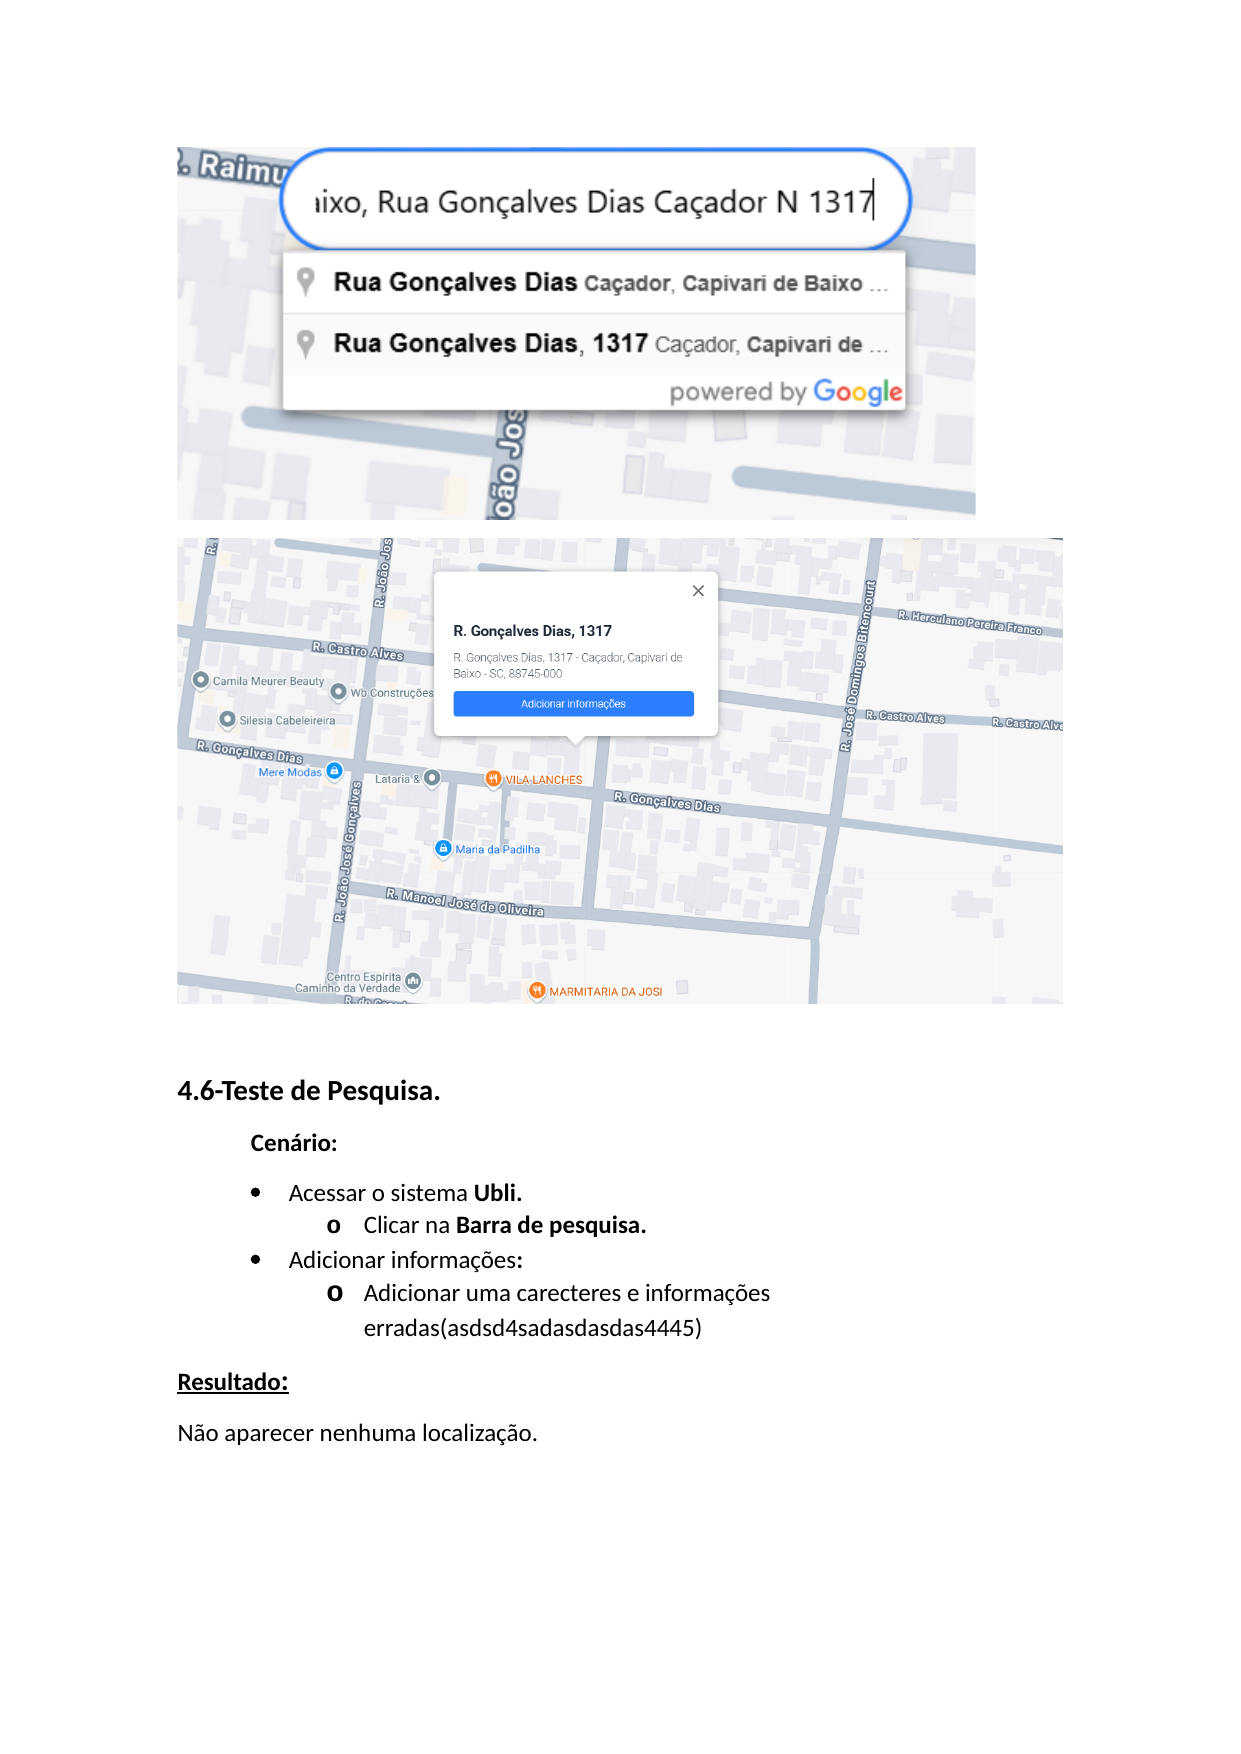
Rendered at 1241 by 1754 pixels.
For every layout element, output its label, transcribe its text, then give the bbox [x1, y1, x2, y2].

text 4.6-Teste de Pesquisa. [177, 1072, 1063, 1108]
text Cenário: [177, 1127, 1063, 1158]
list Adicionar uma carecteres e informações erradas(asdsd4sadasdasdas4445) [326, 1277, 1063, 1343]
picture [177, 147, 976, 520]
text Resultado: [177, 1362, 1063, 1397]
picture [177, 538, 1063, 1004]
text Não aparecer nenhuma localização. [177, 1417, 1063, 1447]
list Clicar na Barra de pesquisa. [326, 1209, 1063, 1241]
list Adicionar informações: [251, 1244, 1063, 1274]
list Acessar o sistema Ubli. [251, 1177, 1063, 1207]
